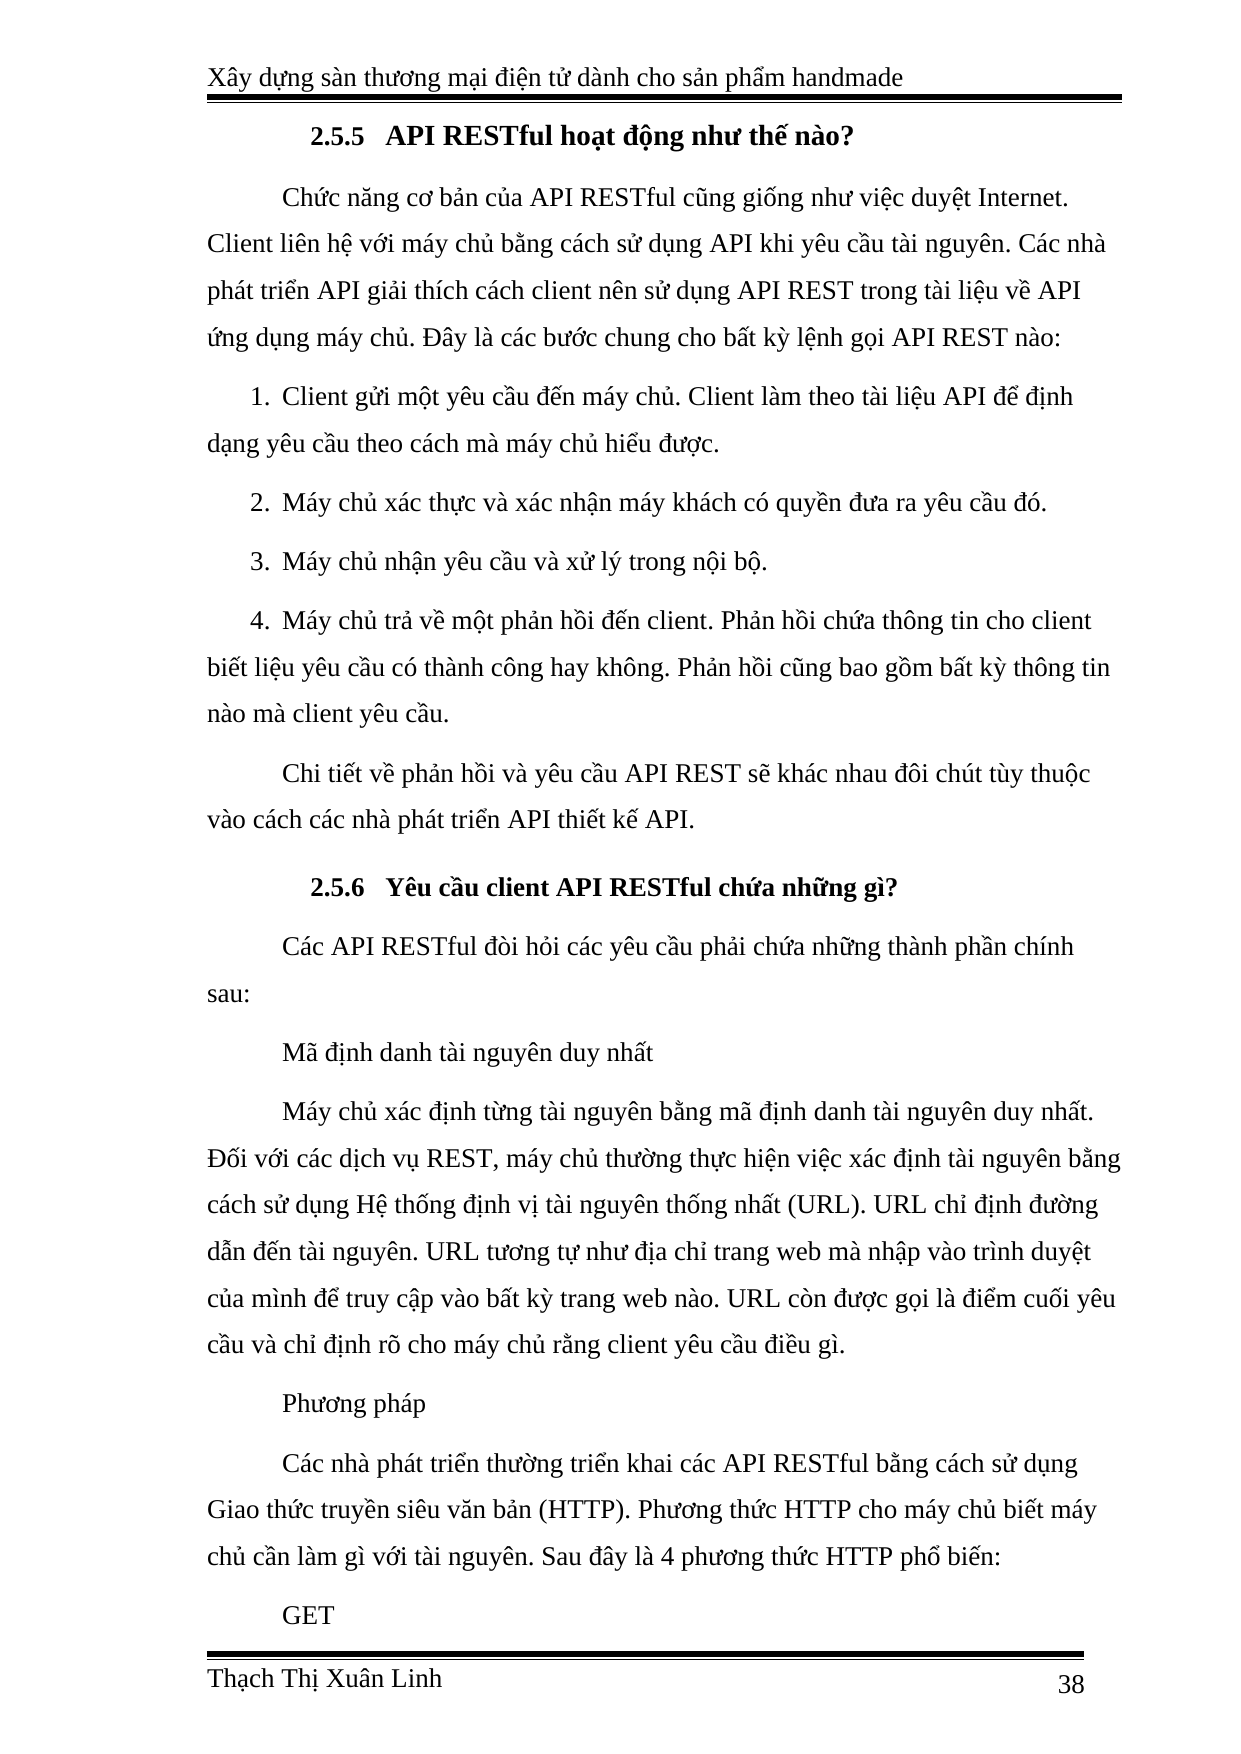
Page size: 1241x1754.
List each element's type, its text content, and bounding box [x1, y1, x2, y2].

text Máy chủ xác định từng tài nguyên bằng mã định danh tài nguyên duy nhất. Đối với các dịch vụ REST, máy chủ thường thực hiện việc xác định tài nguyên bằng cách sử dụng Hệ thống định vị tài nguyên thống nhất (URL). URL chỉ định đường dẫn đến tài nguyên. URL tương tự như địa chỉ trang web mà nhập vào trình duyệt của mình để truy cập vào bất kỳ trang web nào. URL còn được gọi là điểm cuối yêu cầu và chỉ định rõ cho máy chủ rằng client yêu cầu điều gì. [207, 1095, 1122, 1359]
text Phương pháp [207, 1388, 1122, 1419]
text GET [207, 1599, 1122, 1630]
text Chi tiết về phản hồi và yêu cầu API REST sẽ khác nhau đôi chút tùy thuộc vào cách các nhà phát triển API thiết kế API. [207, 757, 1122, 834]
list Client gửi một yêu cầu đến máy chủ. Client làm theo tài liệu API để định dạng yêu cầu theo cách mà máy chủ hiểu được. [207, 380, 1122, 458]
text Chức năng cơ bản của API RESTful cũng giống như việc duyệt Internet. Client liên hệ với máy chủ bằng cách sử dụng API khi yêu cầu tài nguyên. Các nhà phát triển API giải thích cách client nên sử dụng API REST trong tài liệu về API ứng dụng máy chủ. Đây là các bước chung cho bất kỳ lệnh gọi API REST nào: [207, 181, 1122, 352]
list Máy chủ trả về một phản hồi đến client. Phản hồi chứa thông tin cho client biết liệu yêu cầu có thành công hay không. Phản hồi cũng bao gồm bất kỳ thông tin nào mà client yêu cầu. [207, 604, 1122, 729]
subtitle API RESTful hoạt động như thế nào? [310, 118, 1122, 152]
text Các nhà phát triển thường triển khai các API RESTful bằng cách sử dụng Giao thức truyền siêu văn bản (HTTP). Phương thức HTTP cho máy chủ biết máy chủ cần làm gì với tài nguyên. Sau đây là 4 phương thức HTTP phổ biến: [207, 1447, 1122, 1571]
text Các API RESTful đòi hỏi các yêu cầu phải chứa những thành phần chính sau: [207, 930, 1122, 1008]
text Mã định danh tài nguyên duy nhất [207, 1036, 1122, 1067]
list Máy chủ nhận yêu cầu và xử lý trong nội bộ. [207, 545, 1122, 576]
list Máy chủ xác thực và xác nhận máy khách có quyền đưa ra yêu cầu đó. [207, 486, 1122, 517]
subtitle Yêu cầu client API RESTful chứa những gì? [310, 871, 1122, 902]
